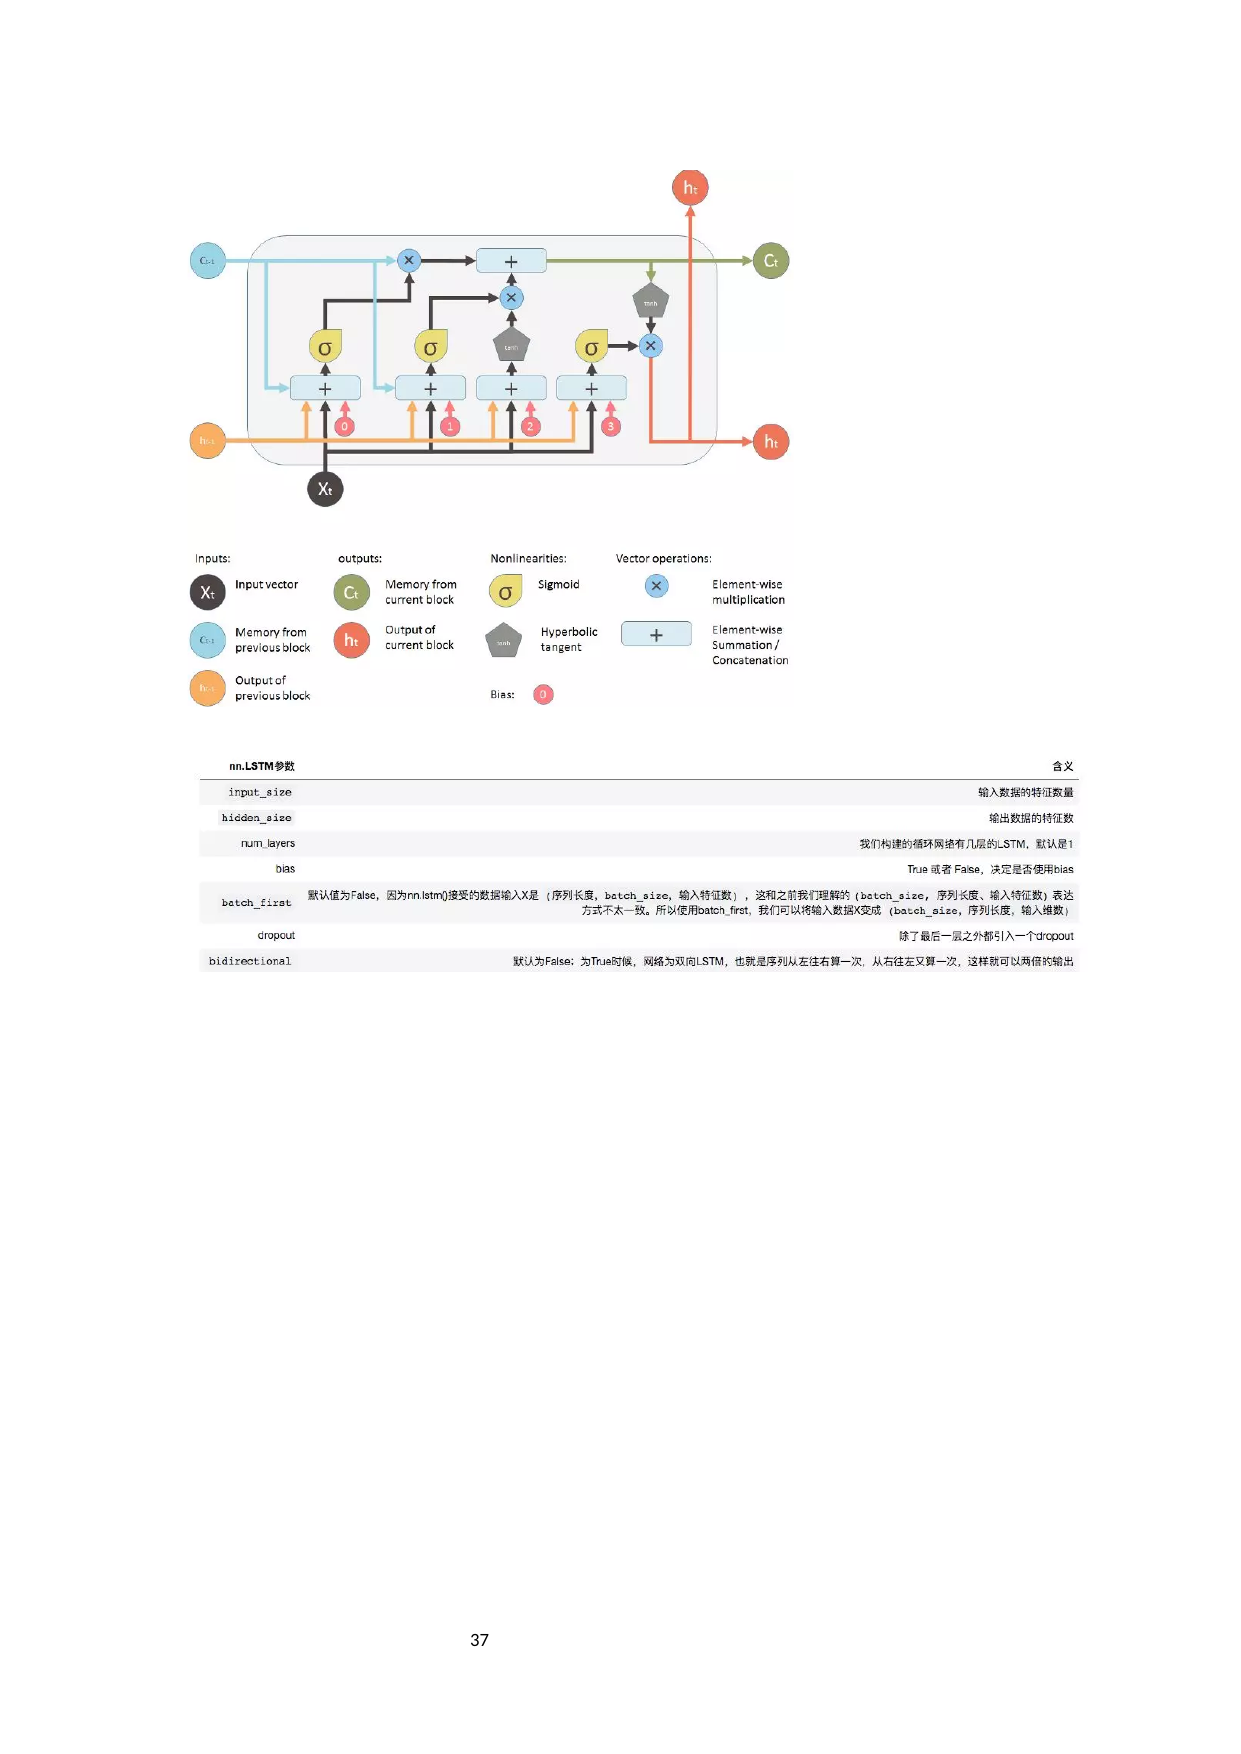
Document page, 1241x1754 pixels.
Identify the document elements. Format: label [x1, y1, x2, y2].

picture [187, 170, 794, 707]
picture [187, 749, 1088, 972]
